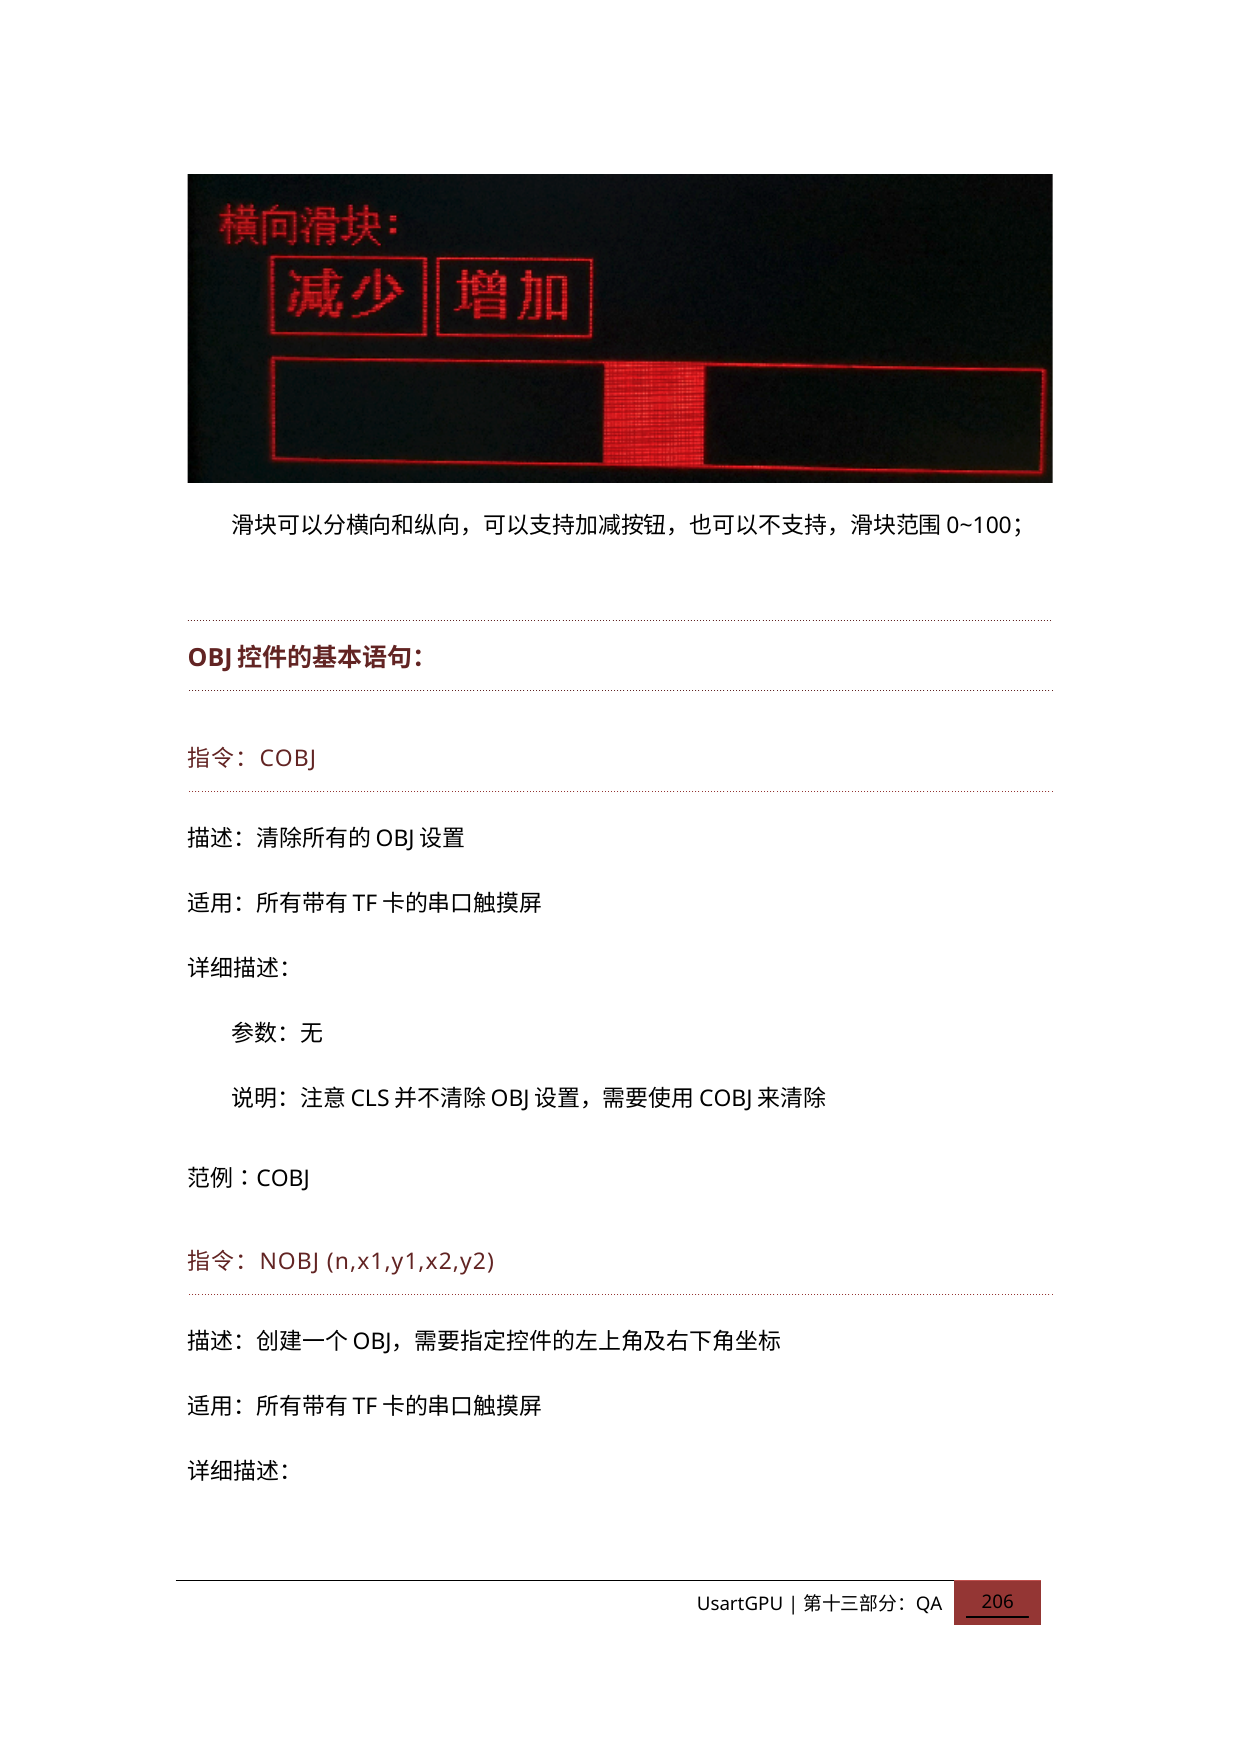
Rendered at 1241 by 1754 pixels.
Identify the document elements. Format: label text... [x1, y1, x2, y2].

text 详细描述： [187, 1437, 1053, 1502]
text 说明：注意CLS并不清除OBJ设置，需要使用COBJ来清除 [187, 1064, 1053, 1129]
text 滑块可以分横向和纵向，可以支持加减按钮，也可以不支持，滑块范围0~100； [187, 491, 1053, 556]
text 参数：无 [187, 999, 1053, 1064]
subtitle 指令：NOBJ (n,x1,y1,x2,y2) [187, 1227, 1053, 1295]
subtitle OBJ控件的基本语句： [187, 620, 1053, 691]
text 适用：所有带有TF卡的串口触摸屏 [187, 1372, 1053, 1437]
picture [187, 174, 1053, 483]
text 描述：清除所有的OBJ设置 [187, 804, 1053, 869]
text 范例：COBJ [187, 1162, 1053, 1194]
text 描述：创建一个OBJ，需要指定控件的左上角及右下角坐标 [187, 1307, 1053, 1372]
text 适用：所有带有TF卡的串口触摸屏 [187, 869, 1053, 934]
subtitle 指令：COBJ [187, 724, 1053, 792]
text 详细描述： [187, 934, 1053, 999]
